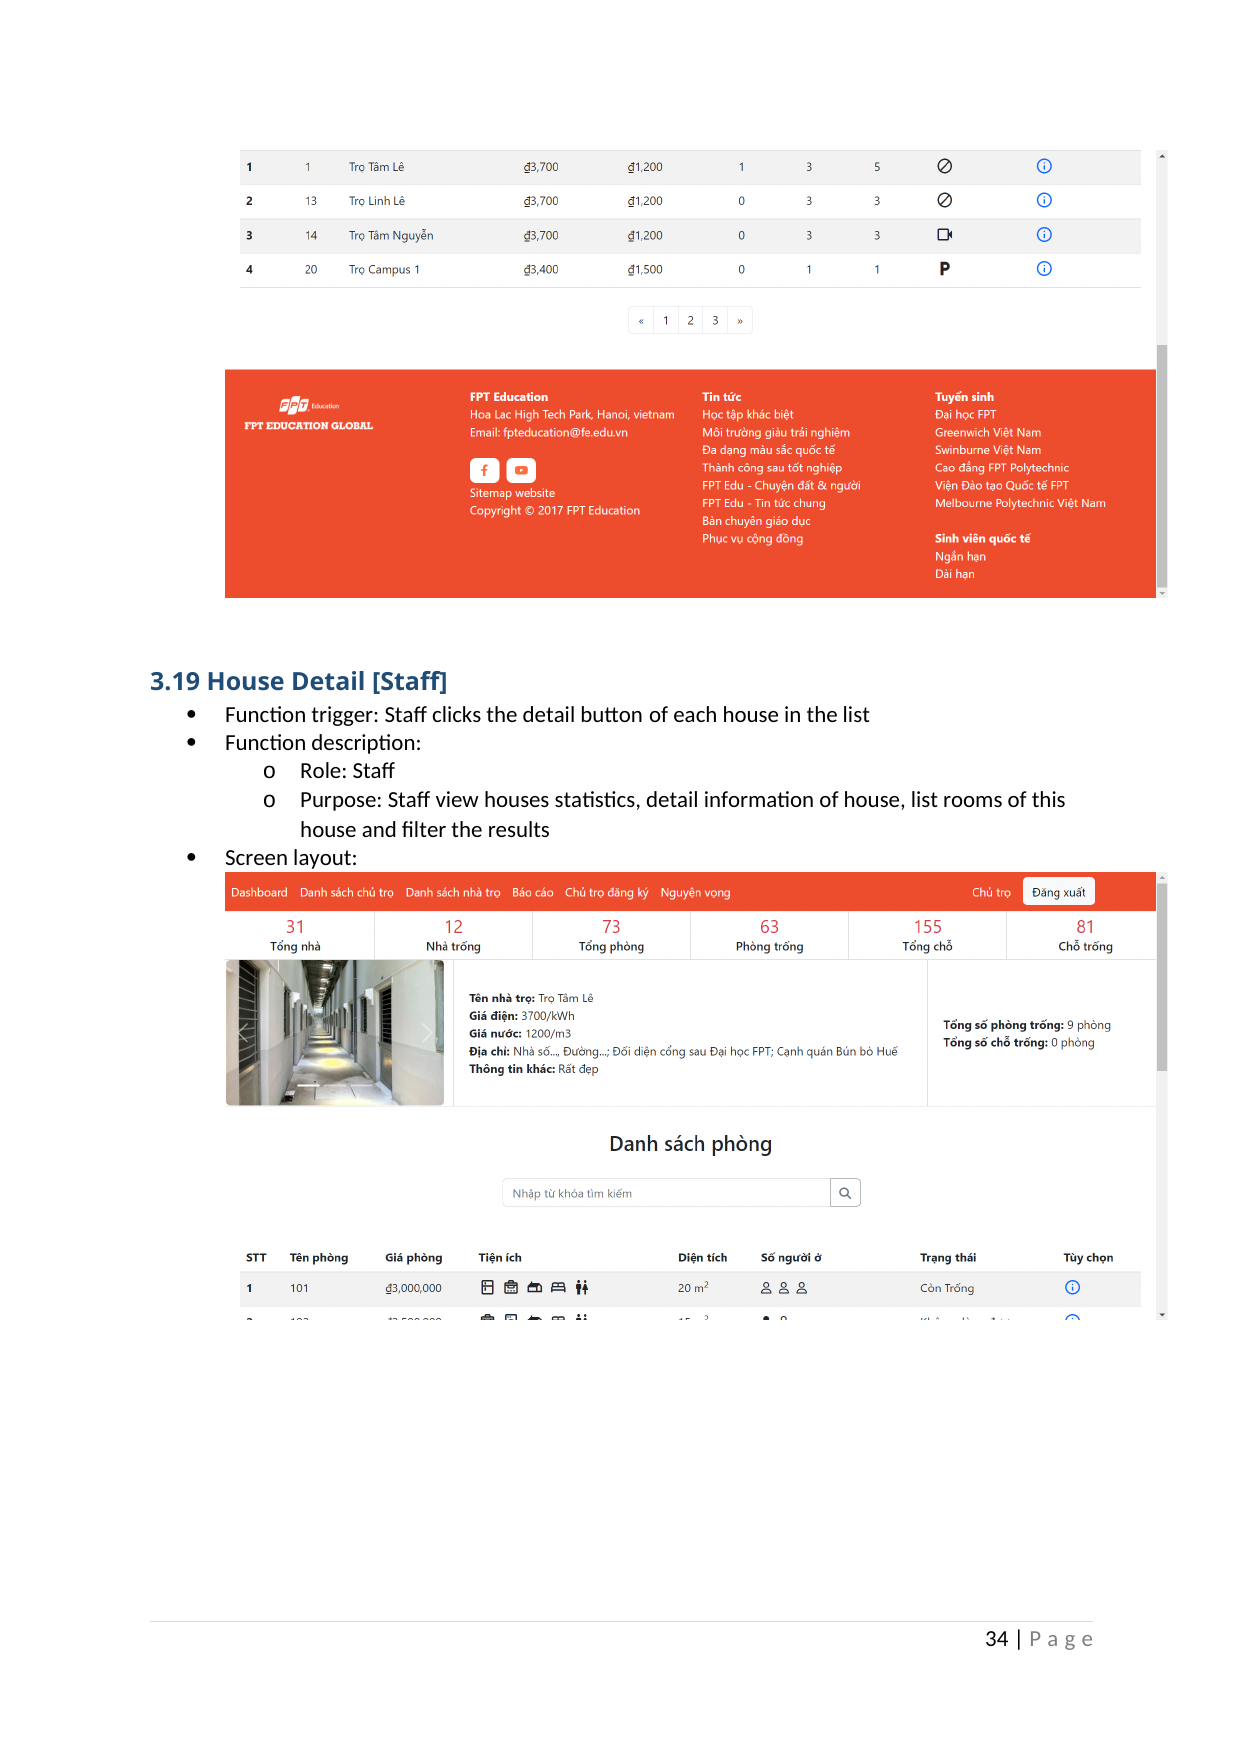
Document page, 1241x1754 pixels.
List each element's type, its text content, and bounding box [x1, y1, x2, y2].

picture [225, 872, 1168, 1320]
list Purpose: Staff view houses statistics, detail information of house, list rooms of this house and filter the results [262, 786, 1093, 843]
subtitle 3.19 House Detail [Staff] [150, 663, 1093, 698]
list Function description: [187, 728, 1093, 756]
picture [225, 150, 1168, 598]
list Screen layout: [187, 843, 1093, 871]
list Function trigger: Staff clicks the detail button of each house in the list [187, 700, 1093, 728]
list Role: Staff [262, 756, 1093, 786]
